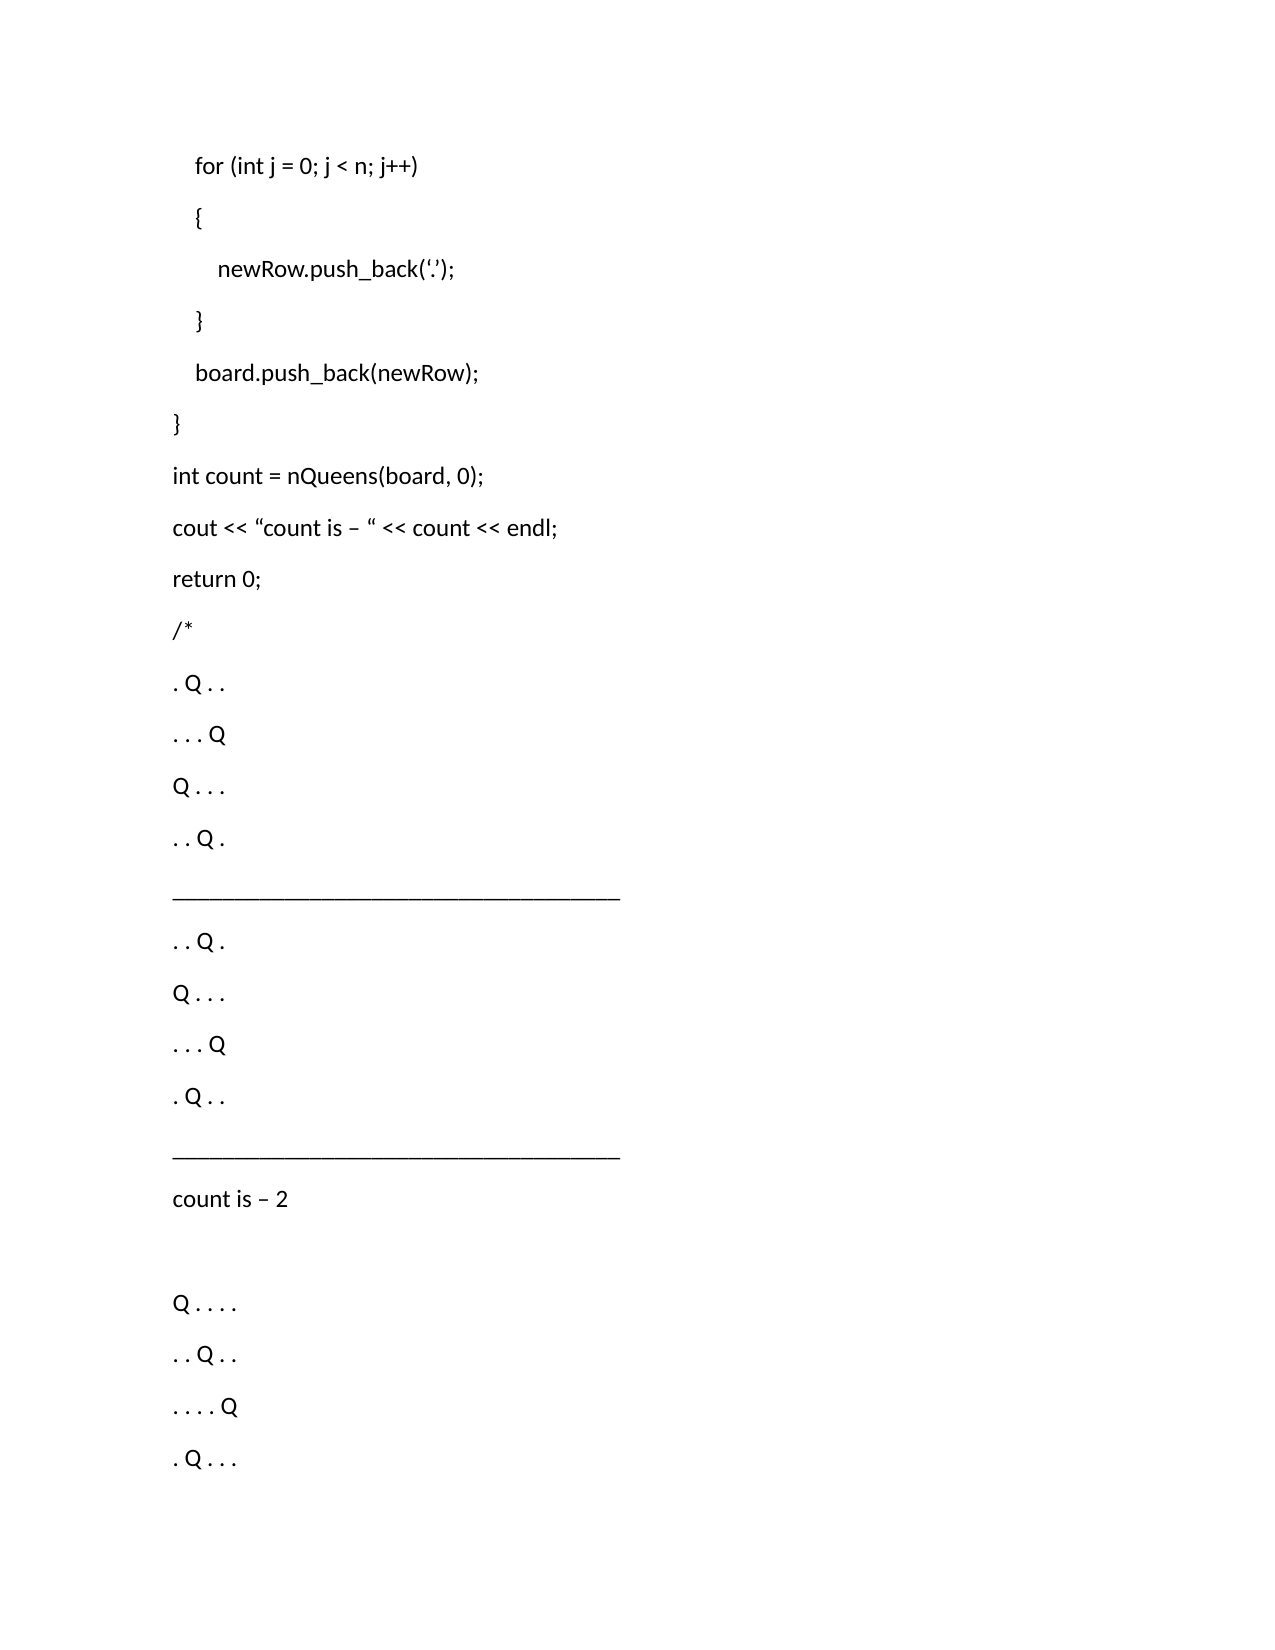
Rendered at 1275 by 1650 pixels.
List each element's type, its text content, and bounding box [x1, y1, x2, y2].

text } [150, 408, 1125, 439]
text return 0; [150, 563, 1125, 594]
text Q . . . . [150, 1287, 1125, 1317]
text /* [150, 615, 1125, 646]
text newRow.push_back(‘.’); [150, 253, 1125, 284]
text . Q . . [150, 1080, 1125, 1111]
text . . Q . . [150, 1338, 1125, 1369]
text . Q . . . [150, 1442, 1125, 1472]
text . . . Q [150, 1028, 1125, 1059]
text { [150, 202, 1125, 232]
text int count = nQueens(board, 0); [150, 460, 1125, 491]
text count is – 2 [150, 1183, 1125, 1214]
text . . Q . [150, 925, 1125, 956]
text board.push_back(newRow); [150, 357, 1125, 387]
text } [150, 305, 1125, 336]
text . Q . . [150, 667, 1125, 697]
text for (int j = 0; j < n; j++) [150, 150, 1125, 181]
text . . . . Q [150, 1390, 1125, 1421]
text . . . Q [150, 718, 1125, 749]
text Q . . . [150, 977, 1125, 1007]
text . . Q . [150, 822, 1125, 852]
text ____________________________________ [150, 1132, 1125, 1162]
text ____________________________________ [150, 873, 1125, 904]
text Q . . . [150, 770, 1125, 801]
text cout << “count is – “ << count << endl; [150, 512, 1125, 542]
